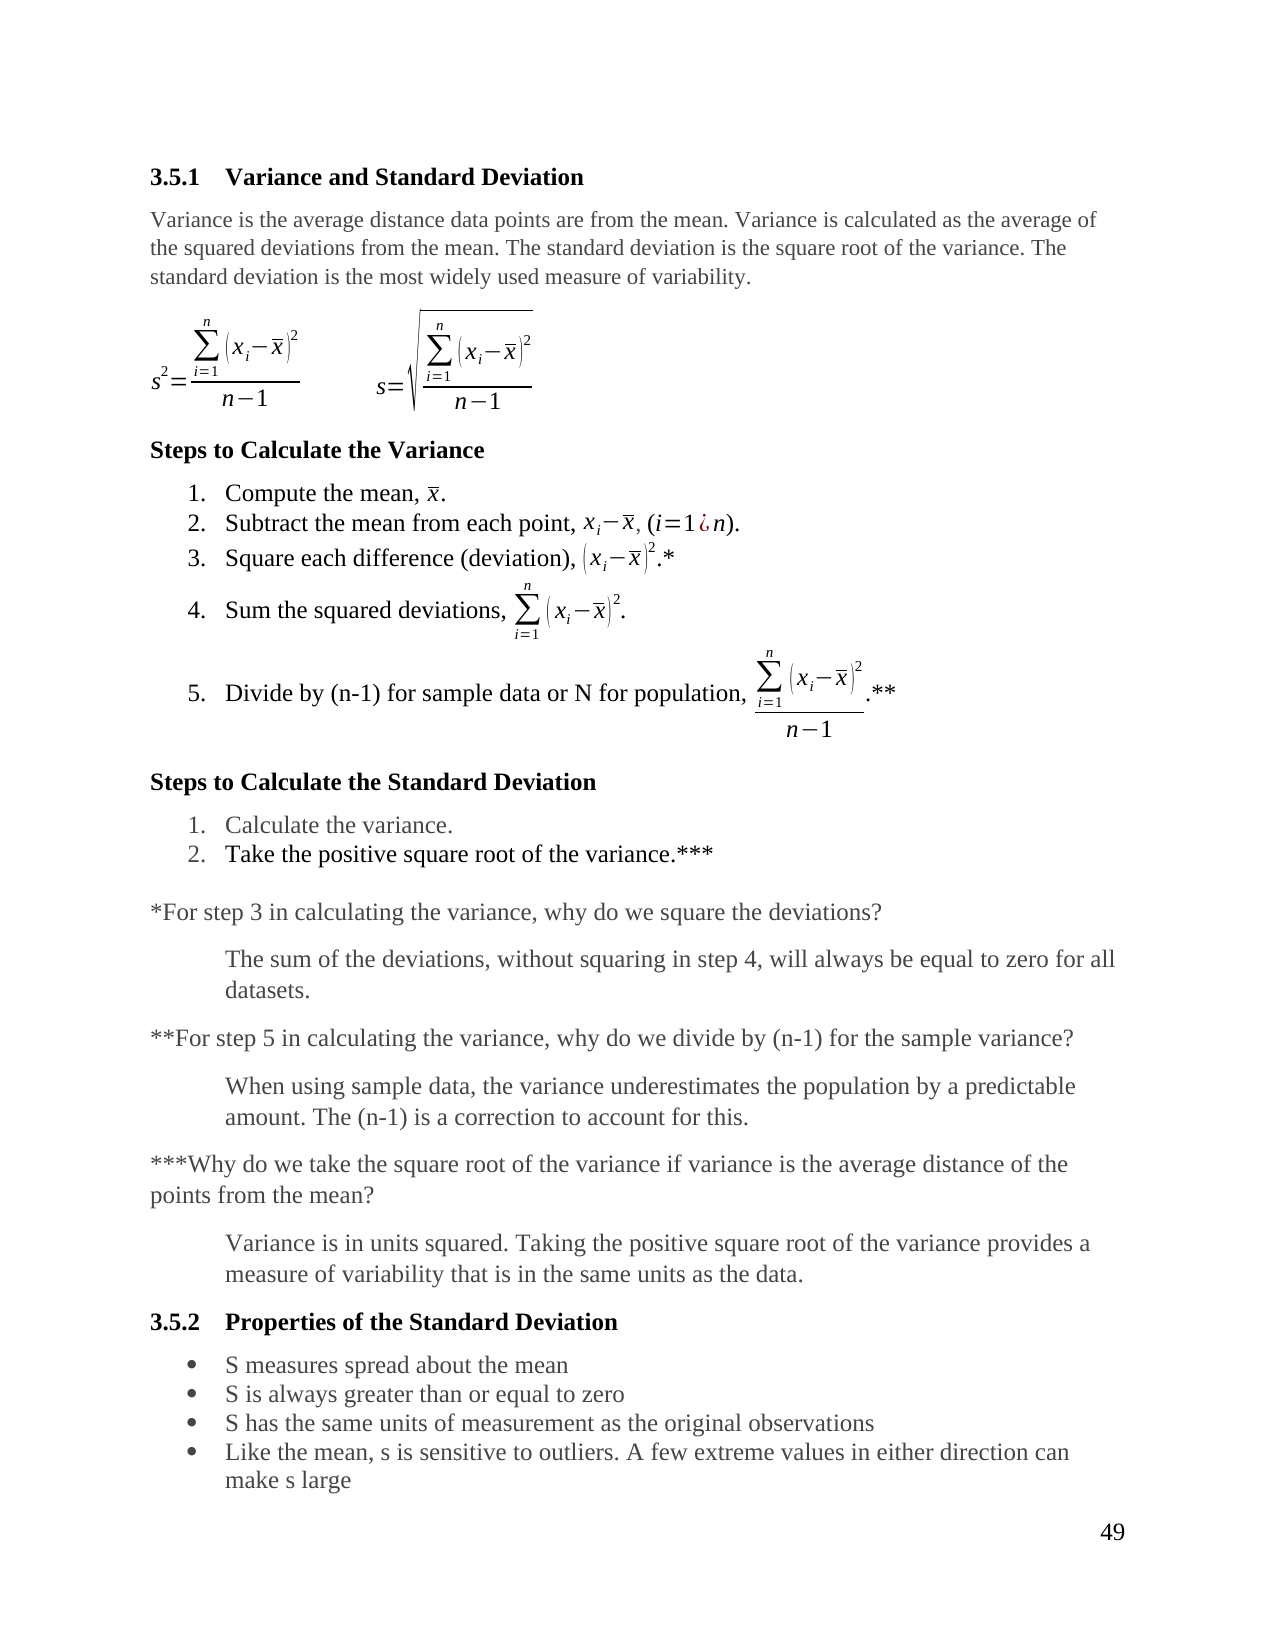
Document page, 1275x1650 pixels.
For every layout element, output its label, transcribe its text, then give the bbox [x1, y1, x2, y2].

text Steps to Calculate the Variance [150, 435, 1125, 464]
text **For step 5 in calculating the variance, why do we divide by (n-1) for the sample variance? [150, 1023, 1125, 1052]
text Variance is in units squared. Taking the positive square root of the variance provides a measure of variability that is in the same units as the data. [225, 1228, 1125, 1288]
list S measures spread about the mean [187, 1351, 1125, 1379]
list Divide by (n-1) for sample data or N for population, .** [187, 643, 1125, 742]
list S has the same units of measurement as the original observations [187, 1408, 1125, 1437]
list Square each difference (deviation), .* [187, 539, 1125, 576]
list S is always greater than or equal to zero [187, 1379, 1125, 1408]
list Compute the mean, . [187, 478, 1125, 507]
text *For step 3 in calculating the variance, why do we square the deviations? [150, 897, 1125, 925]
list Calculate the variance. [187, 810, 1125, 839]
text When using sample data, the variance underestimates the population by a predictable amount. The (n-1) is a correction to account for this. [225, 1071, 1125, 1131]
text ***Why do we take the square root of the variance if variance is the average distance of the points from the mean? [150, 1149, 1125, 1209]
subtitle Properties of the Standard Deviation [150, 1307, 1125, 1336]
list Sum the squared deviations, . [187, 576, 1125, 643]
text The sum of the deviations, without squaring in step 4, will always be equal to zero for all datasets. [225, 944, 1125, 1004]
subtitle Variance and Standard Deviation [150, 162, 1125, 191]
text Variance is the average distance data points are from the mean. Variance is calculated as the average of the squared deviations from the mean. The standard deviation is the square root of the variance. The standard deviation is the most widely used measure of variability. [150, 206, 1125, 289]
list Subtract the mean from each point, , (). [187, 507, 1125, 539]
text Steps to Calculate the Standard Deviation [150, 767, 1125, 796]
list Like the mean, s is sensitive to outliers. A few extreme values in either direction can make s large [187, 1437, 1125, 1494]
list Take the positive square root of the variance.*** [187, 839, 1125, 868]
